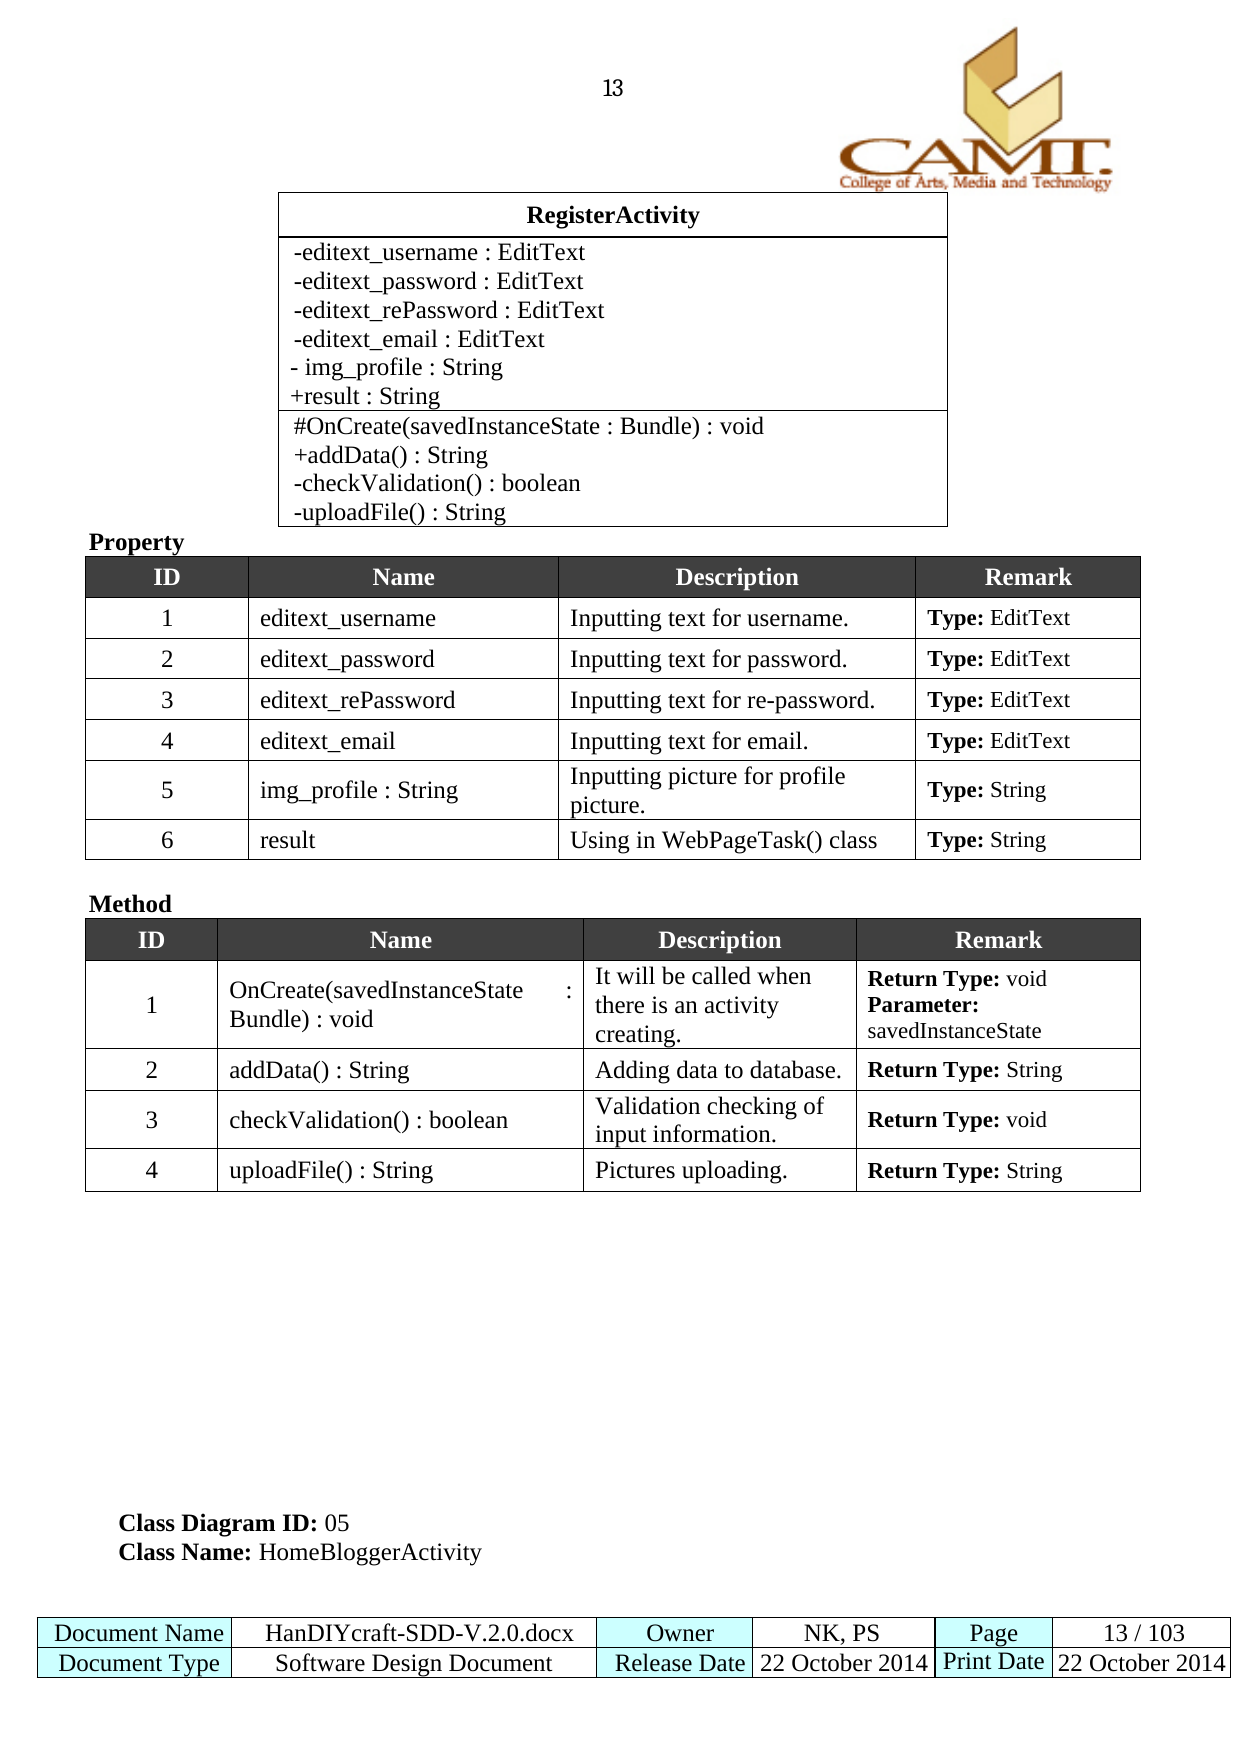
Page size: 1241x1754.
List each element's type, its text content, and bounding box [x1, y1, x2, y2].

table_header Description [584, 919, 856, 960]
table_cell img_profile : String [249, 761, 558, 818]
table_cell Return Type: String [857, 1149, 1140, 1191]
table_cell editext_username [249, 598, 558, 637]
table_cell 2 [86, 1049, 217, 1090]
table_header Remark [857, 919, 1140, 960]
table_cell Type: EditText [916, 720, 1140, 760]
table_cell Type: EditText [916, 598, 1140, 637]
table_cell Type: String [916, 820, 1140, 859]
table_cell 6 [86, 820, 248, 859]
table_header Description [559, 557, 915, 597]
table_header ID [86, 919, 217, 960]
table_cell Return Type: String [857, 1049, 1140, 1090]
table_cell Inputting text for username. [559, 598, 915, 637]
table_cell OnCreate(savedInstanceState : Bundle) : void [218, 961, 583, 1047]
text Class Diagram ID: 05 [118, 1508, 1108, 1537]
table_cell Type: String [916, 761, 1140, 818]
table_header Name [218, 919, 583, 960]
table_cell editext_email [249, 720, 558, 760]
table_cell Validation checking of input information. [584, 1091, 856, 1148]
table_header Name [249, 557, 558, 597]
table_cell Using in WebPageTask() class [559, 820, 915, 859]
table_cell 1 [86, 598, 248, 637]
table_cell It will be called when there is an activity creating. [584, 961, 856, 1047]
table_cell Adding data to database. [584, 1049, 856, 1090]
table_cell Return Type: void Parameter: savedInstanceState [857, 961, 1140, 1047]
table_cell Return Type: void [857, 1091, 1140, 1148]
table_header RegisterActivity [279, 193, 947, 236]
table_cell 4 [86, 1149, 217, 1191]
table_cell #OnCreate(savedInstanceState : Bundle) : void +addData() : String -checkValidation() : boolean -uploadFile() : String [279, 411, 947, 526]
table_cell 5 [86, 761, 248, 818]
table_cell 3 [86, 679, 248, 719]
table_header ID [86, 557, 248, 597]
table_cell uploadFile() : String [218, 1149, 583, 1191]
table_cell editext_password [249, 639, 558, 678]
text Class Name: HomeBloggerActivity [118, 1537, 1108, 1565]
table_cell addData() : String [218, 1049, 583, 1090]
picture [755, 18, 1221, 207]
table_cell checkValidation() : boolean [218, 1091, 583, 1148]
table_cell result [249, 820, 558, 859]
table_cell -editext_username : EditText -editext_password : EditText -editext_rePassword : EditText -editext_email : EditText - img_profile : String +result : String [279, 238, 947, 410]
table_cell 1 [86, 961, 217, 1047]
table_cell Pictures uploading. [584, 1149, 856, 1191]
table_header Remark [916, 557, 1140, 597]
table_cell Inputting text for password. [559, 639, 915, 678]
text Method [88, 889, 1108, 918]
table_cell Type: EditText [916, 679, 1140, 719]
table_cell Type: EditText [916, 639, 1140, 678]
table_cell Inputting text for email. [559, 720, 915, 760]
table_cell 4 [86, 720, 248, 760]
text Property [88, 527, 1108, 556]
table_cell 2 [86, 639, 248, 678]
table_cell 3 [86, 1091, 217, 1148]
table_cell Inputting text for re-password. [559, 679, 915, 719]
table_cell Inputting picture for profile picture. [559, 761, 915, 818]
table_cell editext_rePassword [249, 679, 558, 719]
